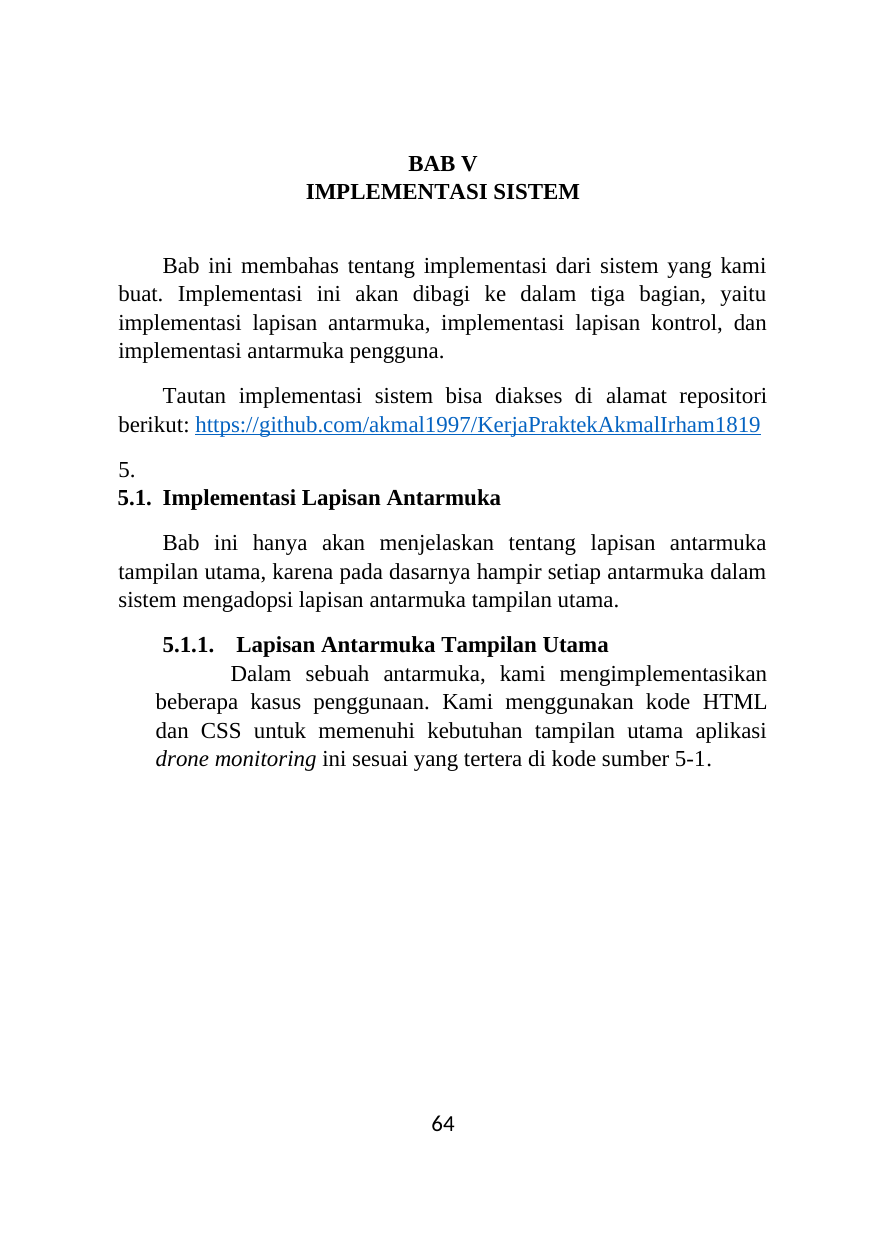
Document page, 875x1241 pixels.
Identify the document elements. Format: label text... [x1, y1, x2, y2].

list Lapisan Antarmuka Tampilan Utama [162, 631, 767, 658]
text Tautan implementasi sistem bisa diakses di alamat repositori berikut: https://github.com/akmal1997/KerjaPraktekAkmalIrham1819 [118, 382, 767, 437]
text IMPLEMENTASI SISTEM [118, 178, 767, 205]
text BAB V [118, 150, 767, 176]
text Bab ini hanya akan menjelaskan tentang lapisan antarmuka tampilan utama, karena pada dasarnya hampir setiap antarmuka dalam sistem mengadopsi lapisan antarmuka tampilan utama. [118, 529, 767, 613]
list Implementasi Lapisan Antarmuka [117, 484, 767, 511]
list Dalam sebuah antarmuka, kami mengimplementasikan beberapa kasus penggunaan. Kami menggunakan kode HTML dan CSS untuk memenuhi kebutuhan tampilan utama aplikasi drone monitoring ini sesuai yang tertera di kode sumber 5-1. [155, 660, 767, 772]
text Bab ini membahas tentang implementasi dari sistem yang kami buat. Implementasi ini akan dibagi ke dalam tiga bagian, yaitu implementasi lapisan antarmuka, implementasi lapisan kontrol, dan implementasi antarmuka pengguna. [118, 252, 767, 364]
